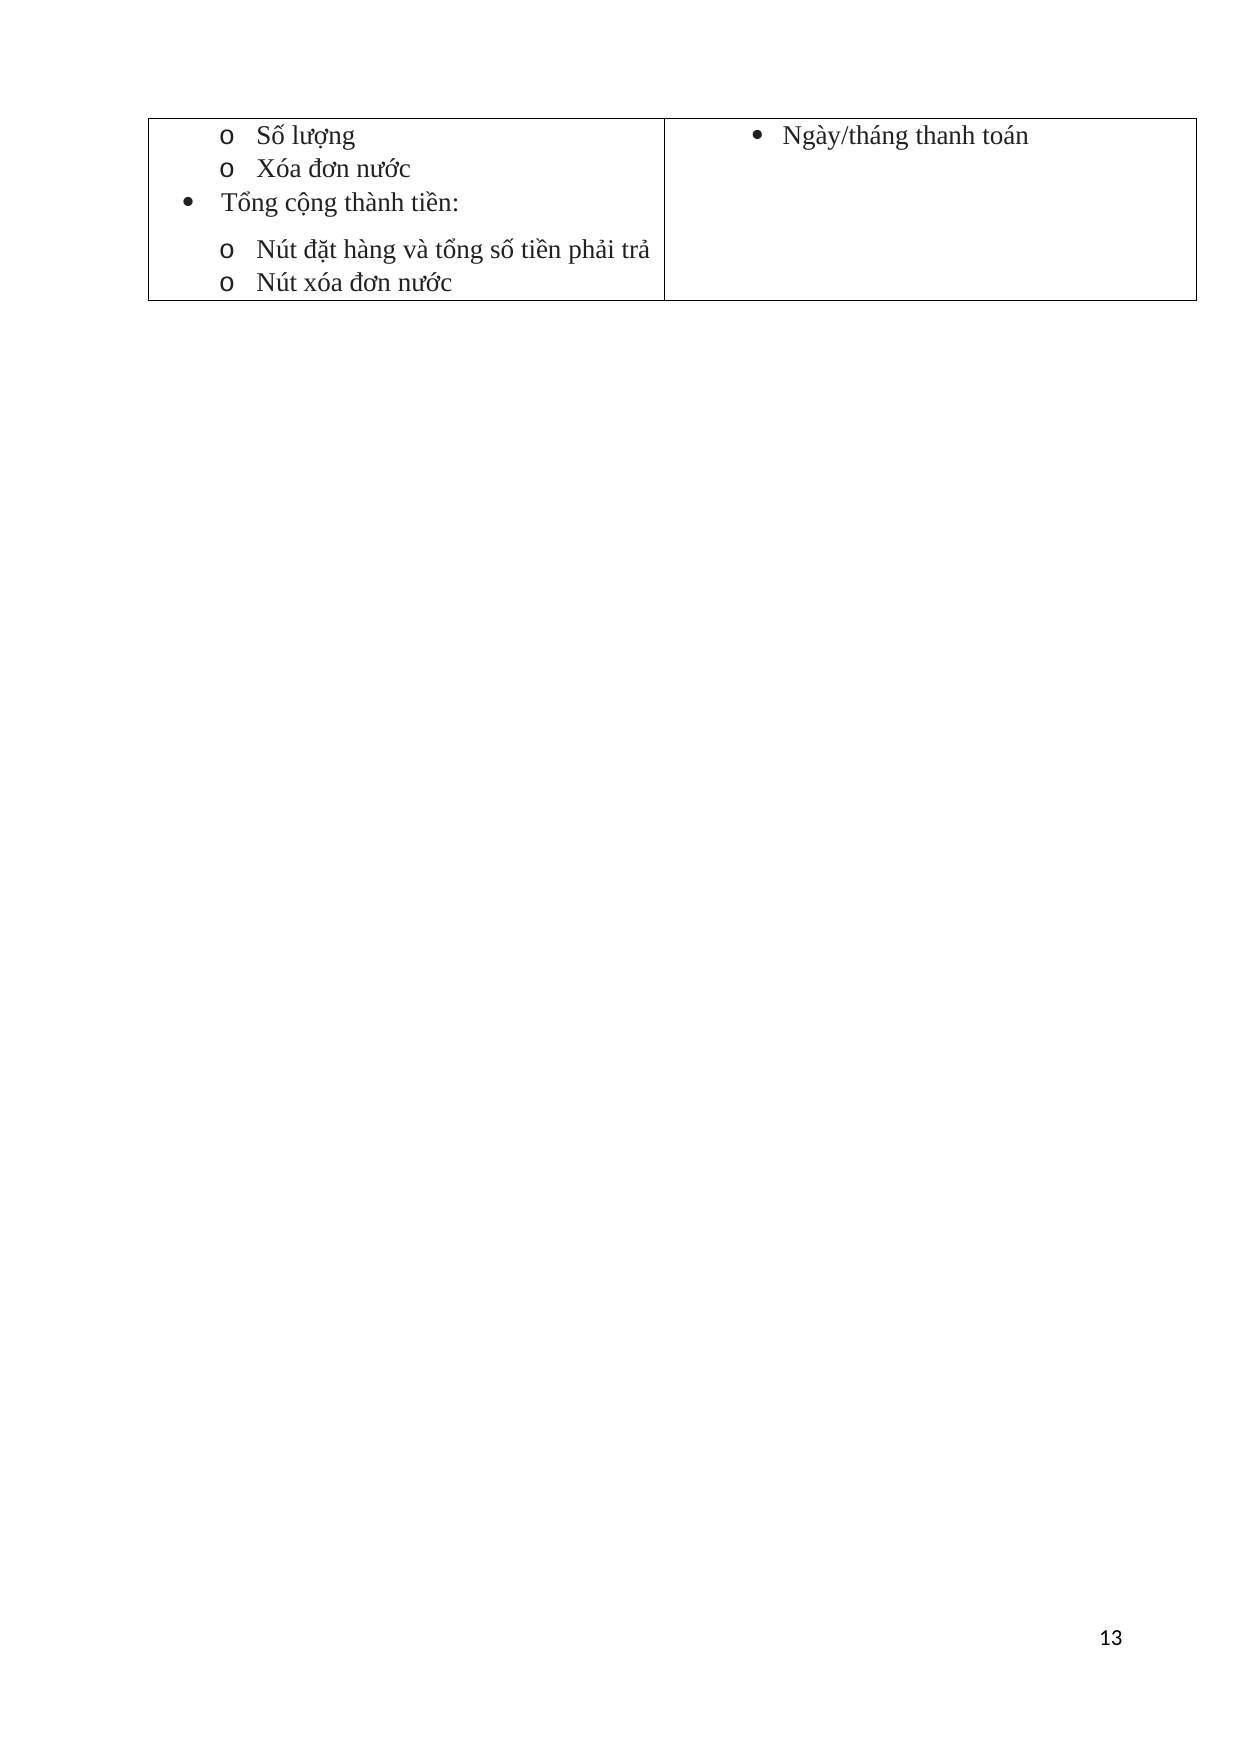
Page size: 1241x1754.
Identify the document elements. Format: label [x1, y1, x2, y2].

table_cell [149, 119, 664, 300]
table_cell [665, 119, 1196, 300]
